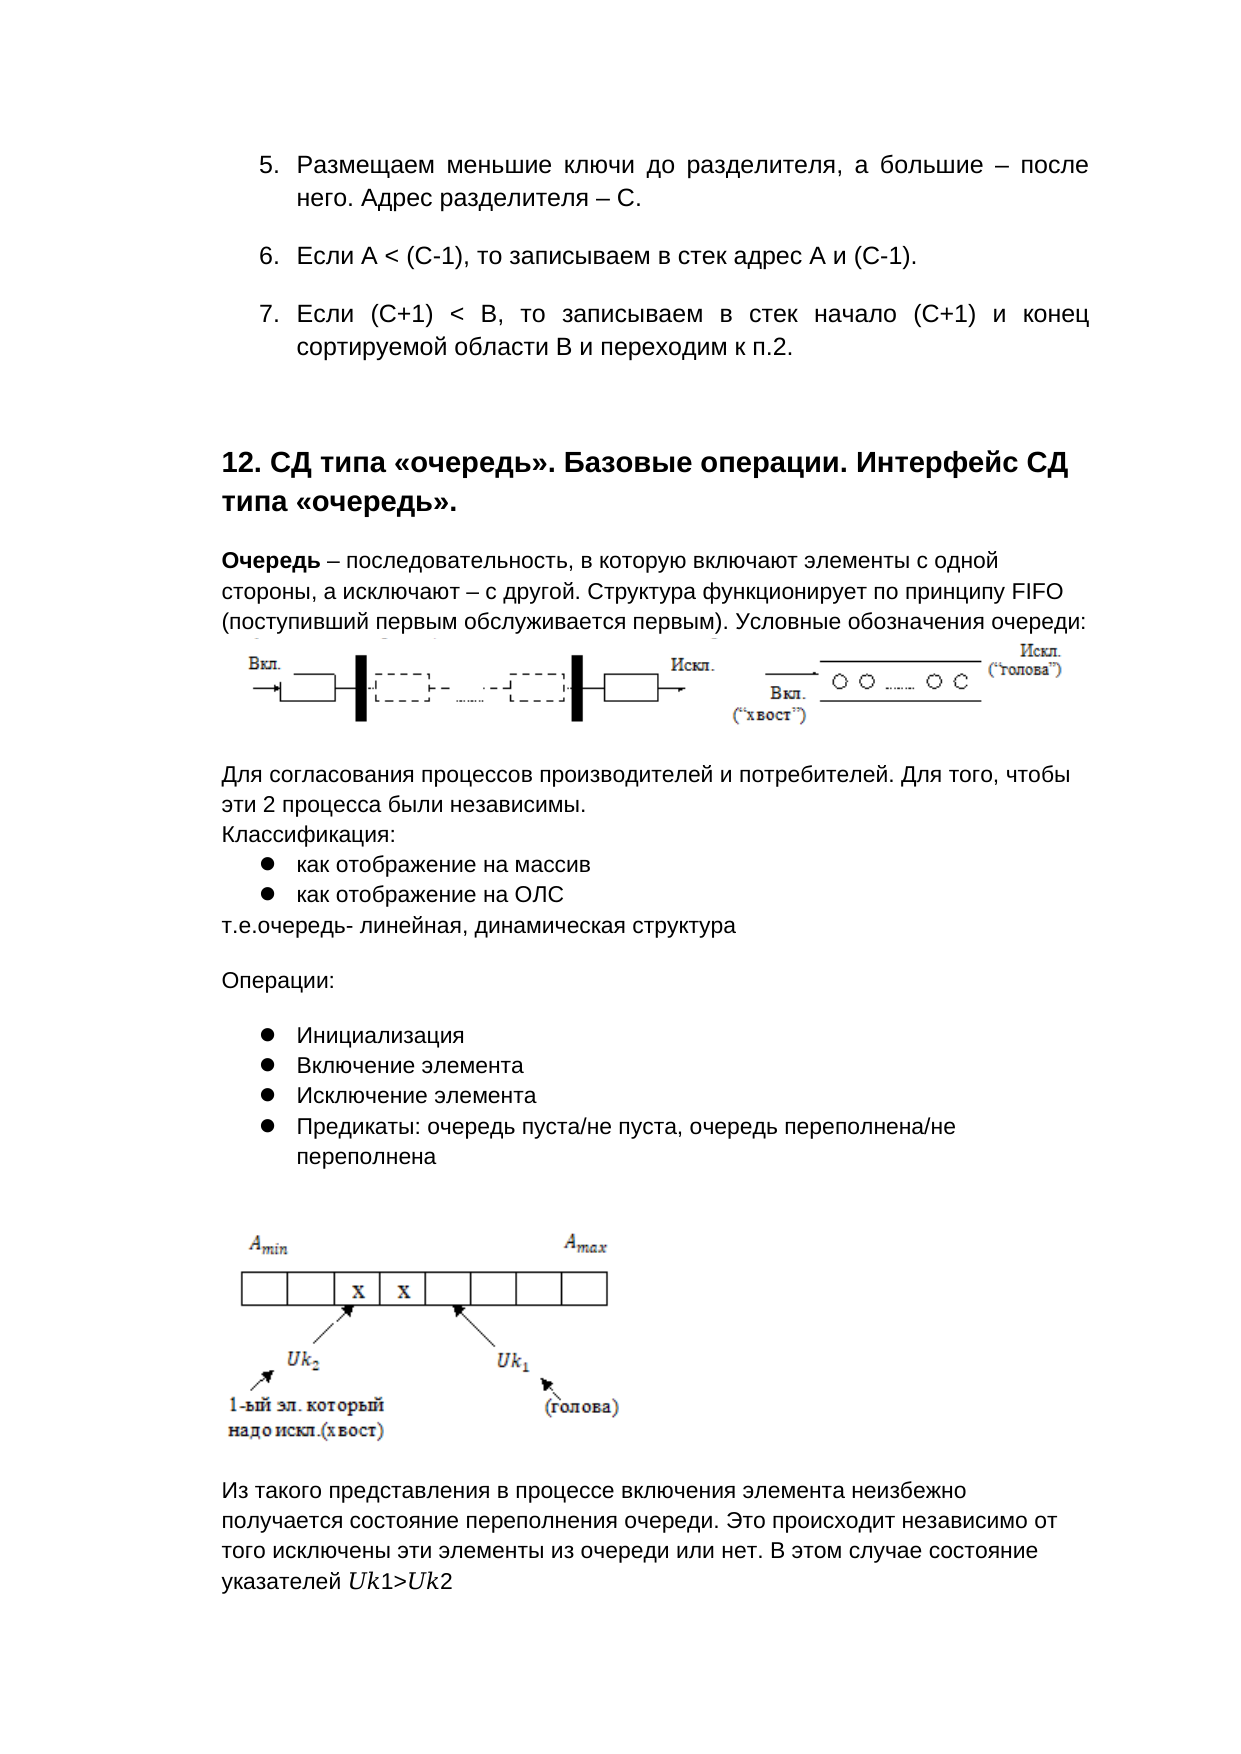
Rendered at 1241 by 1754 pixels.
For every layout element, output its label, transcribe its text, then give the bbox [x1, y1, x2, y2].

text 5. Размещаем меньшие ключи до разделителя, а большие – после него. Адрес разделителя – С. [259, 150, 1090, 212]
text Операции: [221, 967, 1090, 993]
list как отображение на ОЛС [259, 881, 1090, 908]
text Классификация: [221, 821, 1090, 847]
subtitle 12. СД типа «очередь». Базовые операции. Интерфейс СД типа «очередь». [221, 445, 1090, 517]
text т.е.очередь- линейная, динамическая структура [221, 912, 1090, 938]
text Очередь – последовательность, в которую включают элементы с одной стороны, а исключают – с другой. Структура функционирует по принципу FIFO (поступивший первым обслуживается первым). Условные обозначения очереди: [221, 547, 1090, 634]
picture [221, 1198, 630, 1449]
text Из такого представления в процессе включения элемента неизбежно получается состояние переполнения очереди. Это происходит независимо от того исключены эти элементы из очереди или нет. В этом случае состояние указателей 𝑈𝑘1>𝑈𝑘2 [221, 1477, 1090, 1594]
list Включение элемента [259, 1052, 1090, 1079]
list как отображение на массив [259, 851, 1090, 878]
text 6. Если А < (С-1), то записываем в стек адрес А и (С-1). [259, 241, 1090, 270]
list Исключение элемента [259, 1082, 1090, 1109]
picture [221, 638, 1090, 757]
text 7. Если (С+1) < В, то записываем в стек начало (С+1) и конец сортируемой области В и переходим к п.2. [259, 299, 1090, 361]
text Для согласования процессов производителей и потребителей. Для того, чтобы эти 2 процесса были независимы. [221, 761, 1090, 817]
list Предикаты: очередь пуста/не пуста, очередь переполнена/не переполнена [259, 1113, 1090, 1169]
list Инициализация [259, 1022, 1090, 1048]
